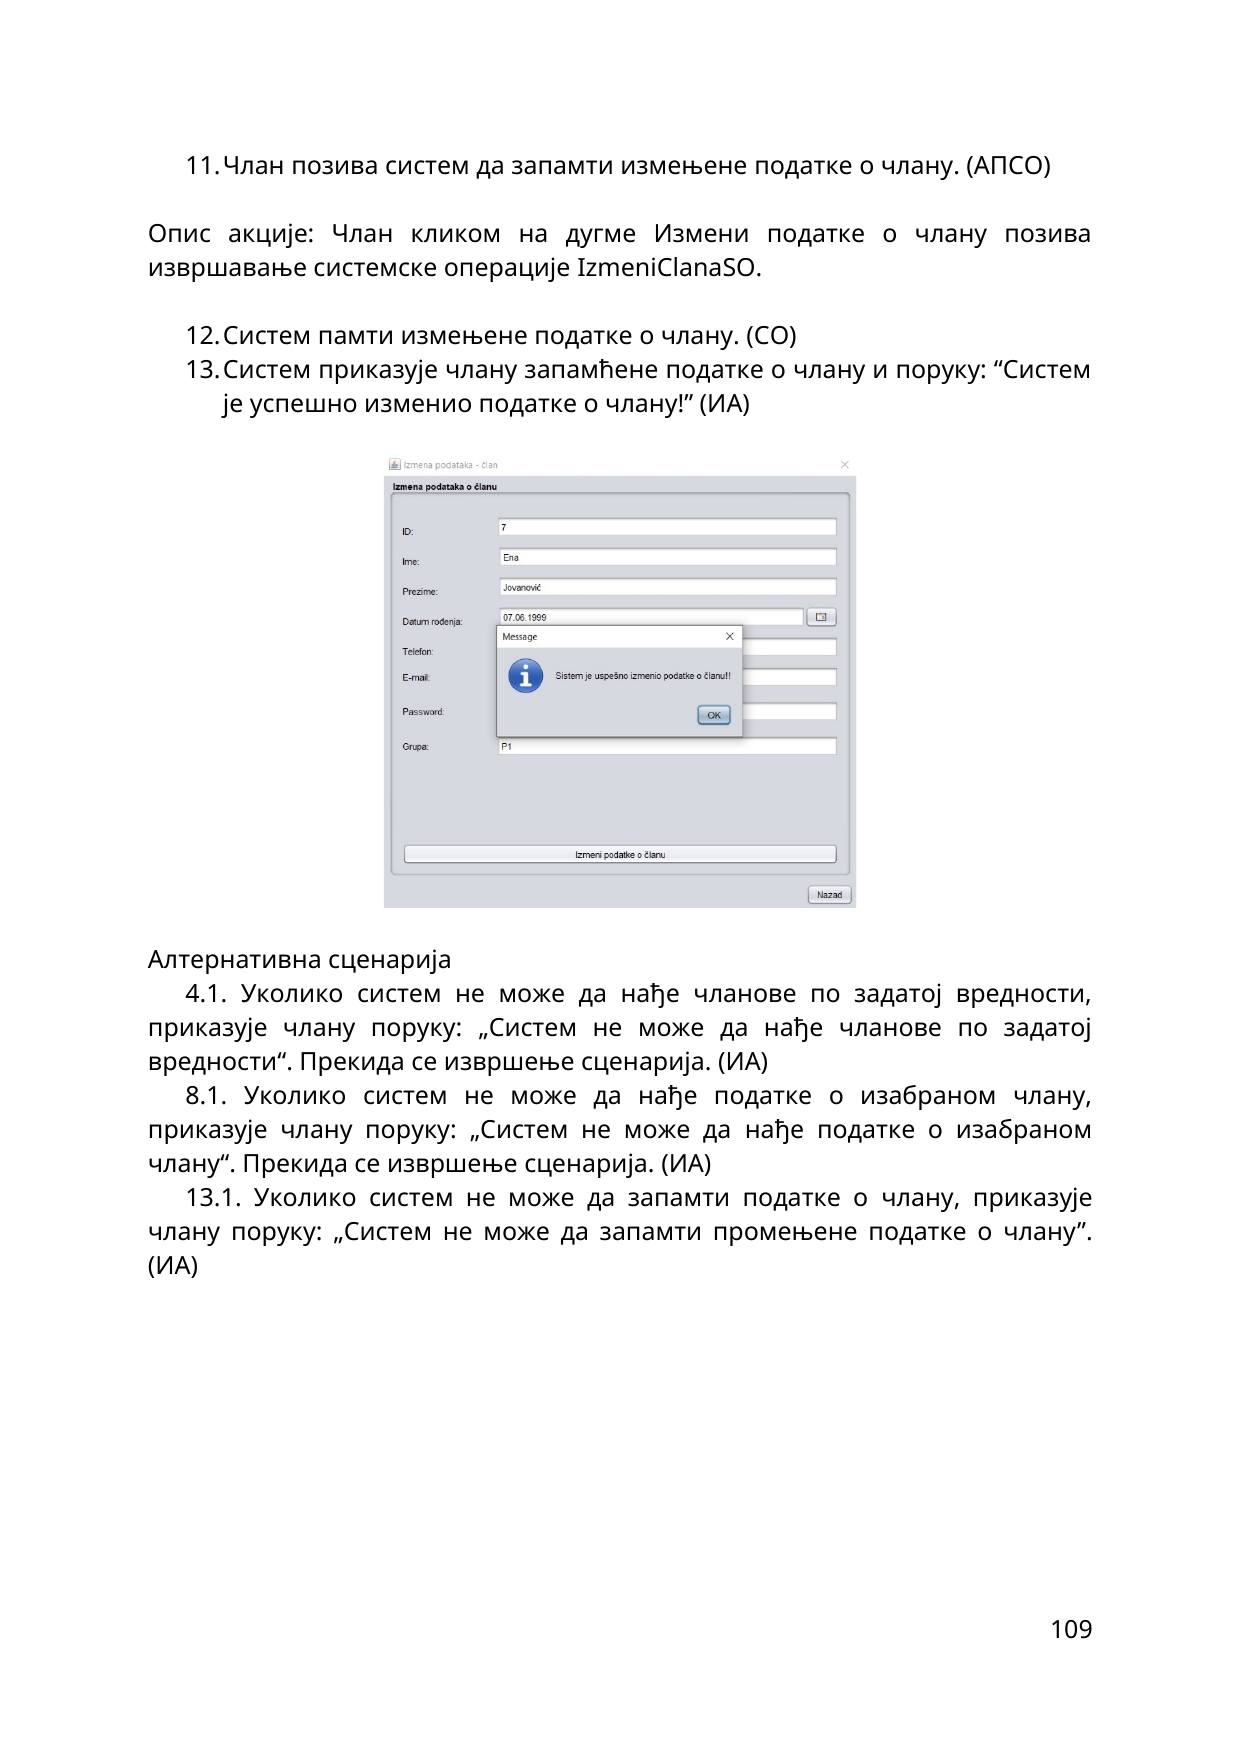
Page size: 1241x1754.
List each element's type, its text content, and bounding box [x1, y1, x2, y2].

picture [383, 454, 857, 908]
text 13.1. Уколико систем не може да запамти податке о члану, приказује члану поруку: „Систем не може да запамти промењене податке о члану”. (ИА) [148, 1180, 1093, 1282]
list Систем приказује члану запамћене податке о члану и поруку: “Систем је успешно изменио податке о члану!” (ИА) [185, 352, 1093, 420]
text 4.1. Уколико систем не може да нађе чланове по задатој вредности, приказује члану поруку: „Систем не може да нађе чланове по задатој вредности“. Прекида се извршење сценарија. (ИА) [148, 976, 1093, 1078]
list Систем памти измењене податке о члану. (СО) [185, 318, 1093, 352]
text Алтернативна сценарија [148, 941, 1093, 976]
list Члан позива систем да запамти измењене податке о члану. (АПСО) [185, 148, 1093, 182]
text Опис акције: Члан кликом на дугме Измени податке о члану позива извршавање системске операције IzmeniClanaSO. [148, 216, 1093, 284]
text 8.1. Уколико систем не може да нађе податке о изабраном члану, приказује члану поруку: „Систем не може да нађе податке о изабраном члану“. Прекида се извршење сценарија. (ИА) [148, 1078, 1093, 1180]
